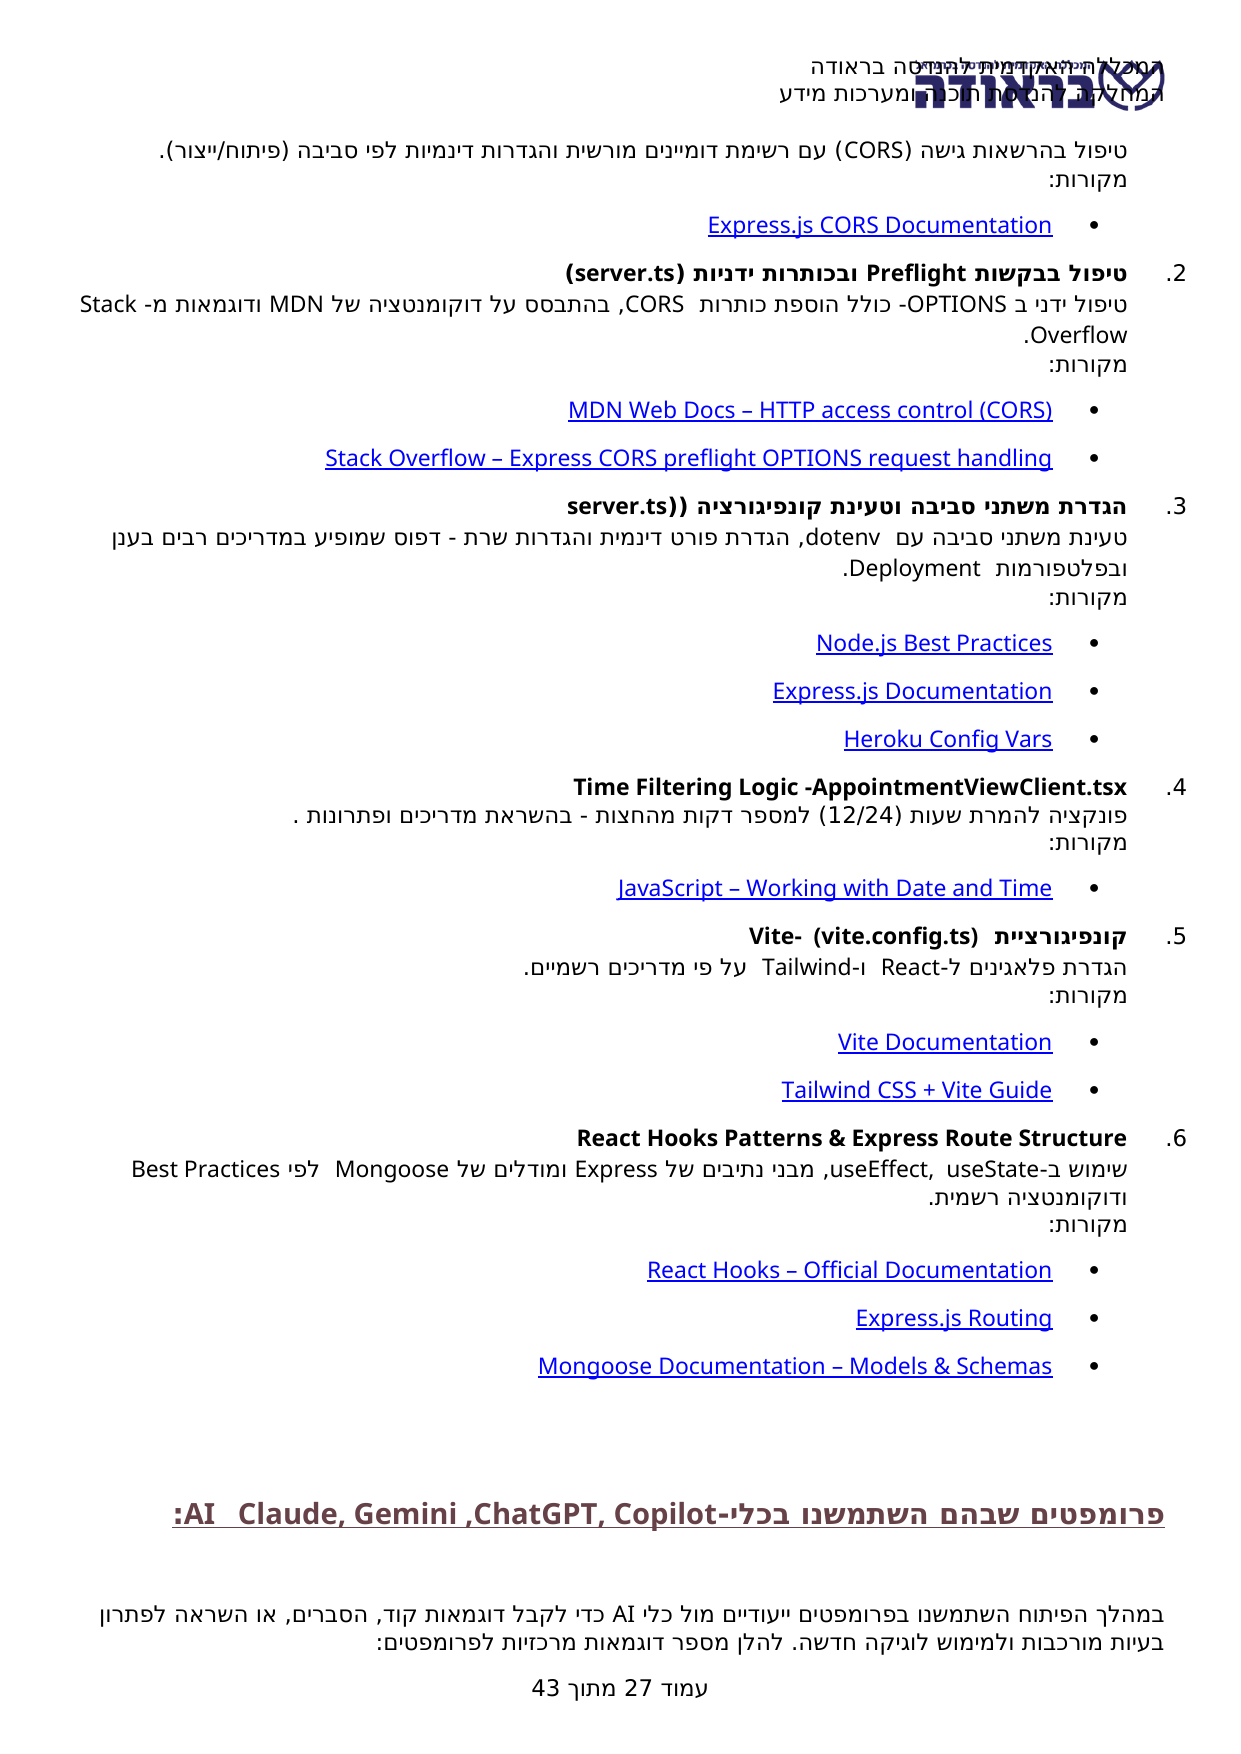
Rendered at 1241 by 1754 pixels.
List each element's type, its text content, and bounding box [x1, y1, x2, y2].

list Node.js Best Practices [75, 627, 1090, 658]
list Stack Overflow – Express CORS preflight OPTIONS request handling [75, 442, 1090, 473]
list Heroku Config Vars [75, 723, 1090, 754]
list Time Filtering Logic -AppointmentViewClient.tsx פונקציה להמרת שעות (12/24) למספר דקות מהחצות - בהשראת מדריכים ופתרונות . מקורות: [75, 771, 1165, 855]
list הגדרת משתני סביבה וטעינת קונפיגורציה ((server.ts טעינת משתני סביבה עם dotenv, הגדרת פורט דינמית והגדרות שרת - דפוס שמופיע במדריכים רבים בענן ובפלטפורמות Deployment. מקורות: [75, 490, 1165, 610]
list React Hooks Patterns & Express Route Structure שימוש ב-useEffect, useState, מבני נתיבים של Express ומודלים של Mongoose לפי Best Practices ודוקומנטציה רשמית. מקורות: [75, 1122, 1165, 1237]
list JavaScript – Working with Date and Time [75, 872, 1090, 903]
list MDN Web Docs – HTTP access control (CORS) [75, 394, 1090, 425]
text טיפול בהרשאות גישה (CORS) עם רשימת דומיינים מורשית והגדרות דינמיות לפי סביבה (פיתוח/ייצור). מקורות: [75, 134, 1128, 192]
list React Hooks – Official Documentation [75, 1254, 1090, 1285]
list Express.js Documentation [75, 675, 1090, 706]
list קונפיגורציית Vite- (vite.config.ts) הגדרת פלאגינים ל-React ו-Tailwind על פי מדריכים רשמיים. מקורות: [75, 920, 1165, 1009]
list Mongoose Documentation – Models & Schemas [75, 1350, 1090, 1381]
list Vite Documentation [75, 1026, 1090, 1057]
text פרומפטים שבהם השתמשנו בכלי-AI Claude, Gemini ,ChatGPT, Copilot: [75, 1494, 1165, 1533]
list Express.js CORS Documentation [75, 209, 1090, 240]
text במהלך הפיתוח השתמשנו בפרומפטים ייעודיים מול כלי AI כדי לקבל דוגמאות קוד, הסברים, או השראה לפתרון בעיות מורכבות ולמימוש לוגיקה חדשה. להלן מספר דוגמאות מרכזיות לפרומפטים: [75, 1598, 1165, 1656]
list Express.js Routing [75, 1302, 1090, 1333]
list Tailwind CSS + Vite Guide [75, 1074, 1090, 1105]
picture [907, 53, 1172, 116]
list טיפול בבקשות Preflight ובכותרות ידניות (server.ts) טיפול ידני ב OPTIONS- כולל הוספת כותרות CORS, בהתבסס על דוקומנטציה של MDN ודוגמאות מ- Stack Overflow. מקורות: [75, 257, 1165, 377]
